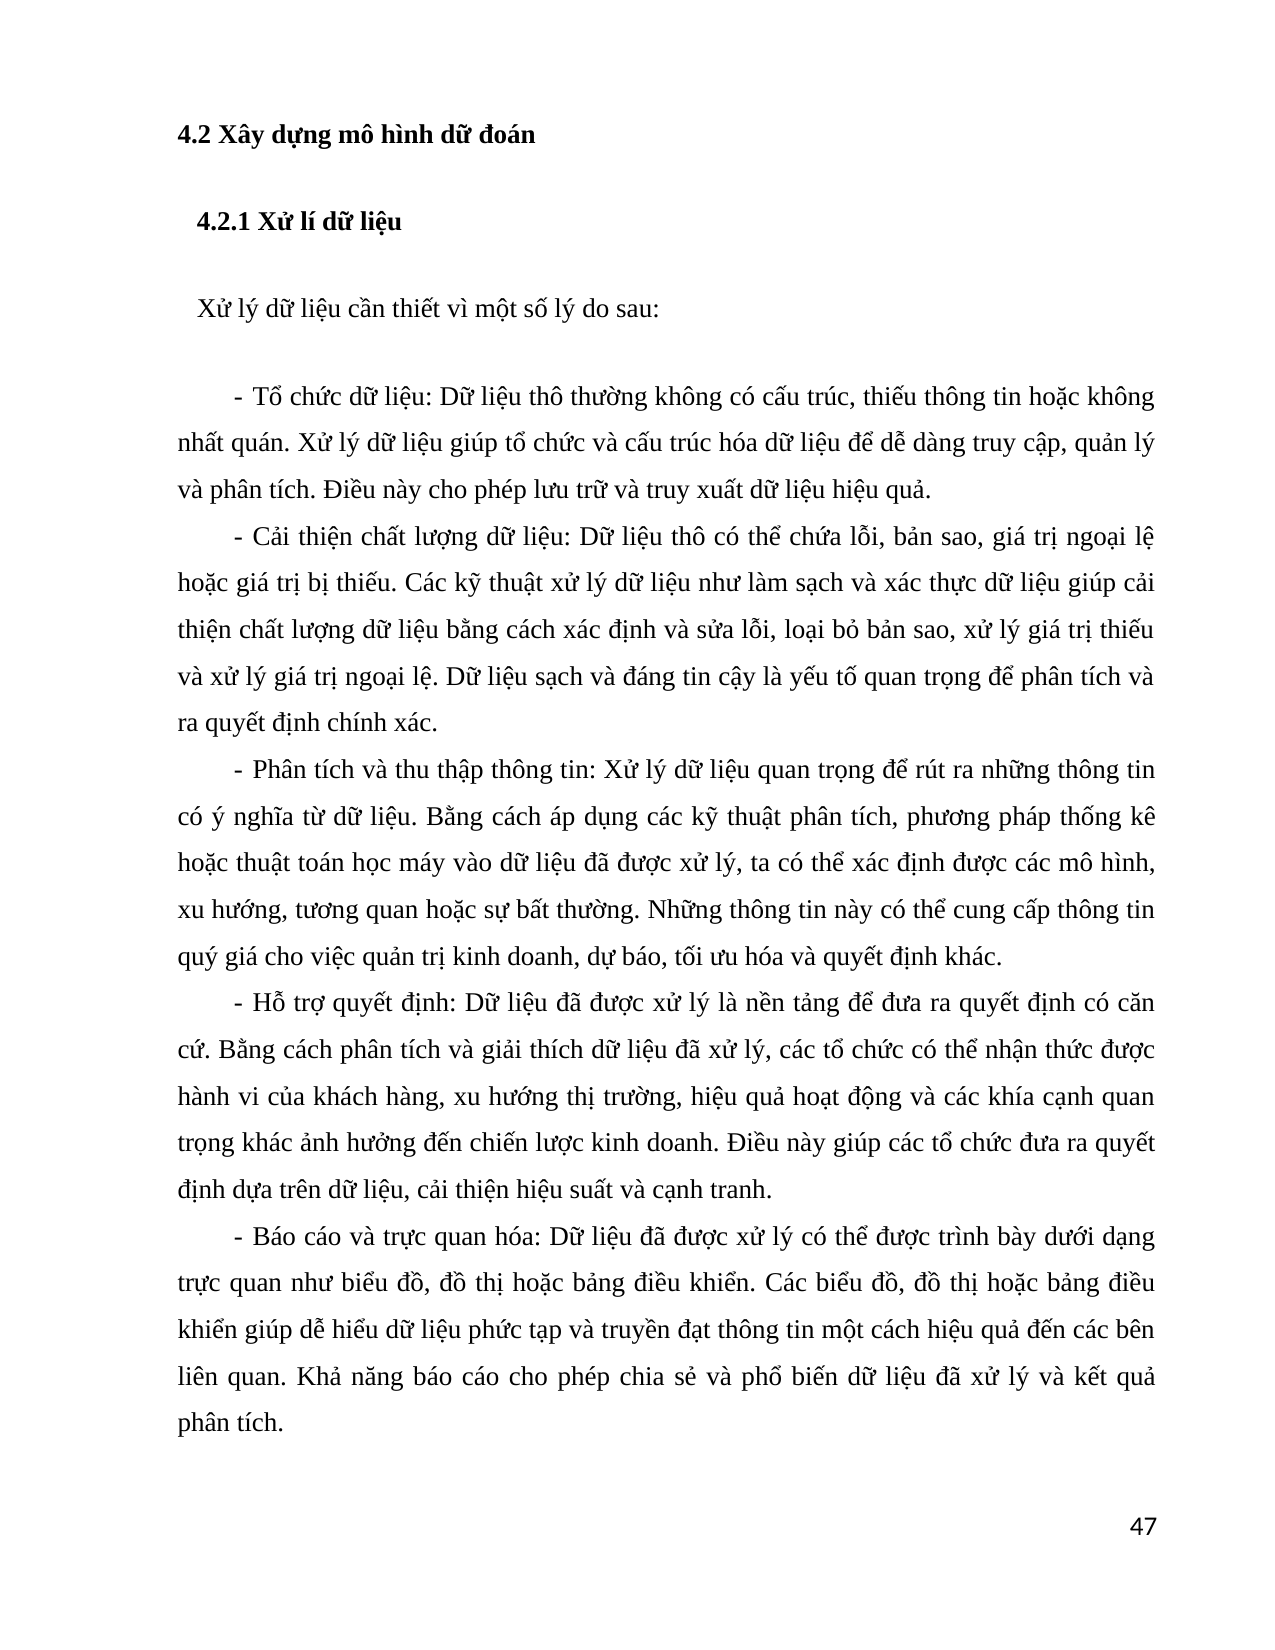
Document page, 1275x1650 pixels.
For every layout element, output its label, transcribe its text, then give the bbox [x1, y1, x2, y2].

list Cải thiện chất lượng dữ liệu: Dữ liệu thô có thể chứa lỗi, bản sao, giá trị ngoại lệ hoặc giá trị bị thiếu. Các kỹ thuật xử lý dữ liệu như làm sạch và xác thực dữ liệu giúp cải thiện chất lượng dữ liệu bằng cách xác định và sửa lỗi, loại bỏ bản sao, xử lý giá trị thiếu và xử lý giá trị ngoại lệ. Dữ liệu sạch và đáng tin cậy là yếu tố quan trọng để phân tích và ra quyết định chính xác. [177, 520, 1157, 737]
list Hỗ trợ quyết định: Dữ liệu đã được xử lý là nền tảng để đưa ra quyết định có căn cứ. Bằng cách phân tích và giải thích dữ liệu đã xử lý, các tổ chức có thể nhận thức được hành vi của khách hàng, xu hướng thị trường, hiệu quả hoạt động và các khía cạnh quan trọng khác ảnh hưởng đến chiến lược kinh doanh. Điều này giúp các tổ chức đưa ra quyết định dựa trên dữ liệu, cải thiện hiệu suất và cạnh tranh. [177, 986, 1157, 1204]
list Tổ chức dữ liệu: Dữ liệu thô thường không có cấu trúc, thiếu thông tin hoặc không nhất quán. Xử lý dữ liệu giúp tổ chức và cấu trúc hóa dữ liệu để dễ dàng truy cập, quản lý và phân tích. Điều này cho phép lưu trữ và truy xuất dữ liệu hiệu quả. [177, 380, 1157, 504]
text 4.2 Xây dựng mô hình dữ đoán [177, 118, 1157, 149]
text Xử lý dữ liệu cần thiết vì một số lý do sau: [177, 292, 1157, 324]
list Báo cáo và trực quan hóa: Dữ liệu đã được xử lý có thể được trình bày dưới dạng trực quan như biểu đồ, đồ thị hoặc bảng điều khiển. Các biểu đồ, đồ thị hoặc bảng điều khiển giúp dễ hiểu dữ liệu phức tạp và truyền đạt thông tin một cách hiệu quả đến các bên liên quan. Khả năng báo cáo cho phép chia sẻ và phổ biến dữ liệu đã xử lý và kết quả phân tích. [177, 1220, 1157, 1437]
text 4.2.1 Xử lí dữ liệu [177, 205, 1157, 236]
list Phân tích và thu thập thông tin: Xử lý dữ liệu quan trọng để rút ra những thông tin có ý nghĩa từ dữ liệu. Bằng cách áp dụng các kỹ thuật phân tích, phương pháp thống kê hoặc thuật toán học máy vào dữ liệu đã được xử lý, ta có thể xác định được các mô hình, xu hướng, tương quan hoặc sự bất thường. Những thông tin này có thể cung cấp thông tin quý giá cho việc quản trị kinh doanh, dự báo, tối ưu hóa và quyết định khác. [177, 753, 1157, 971]
